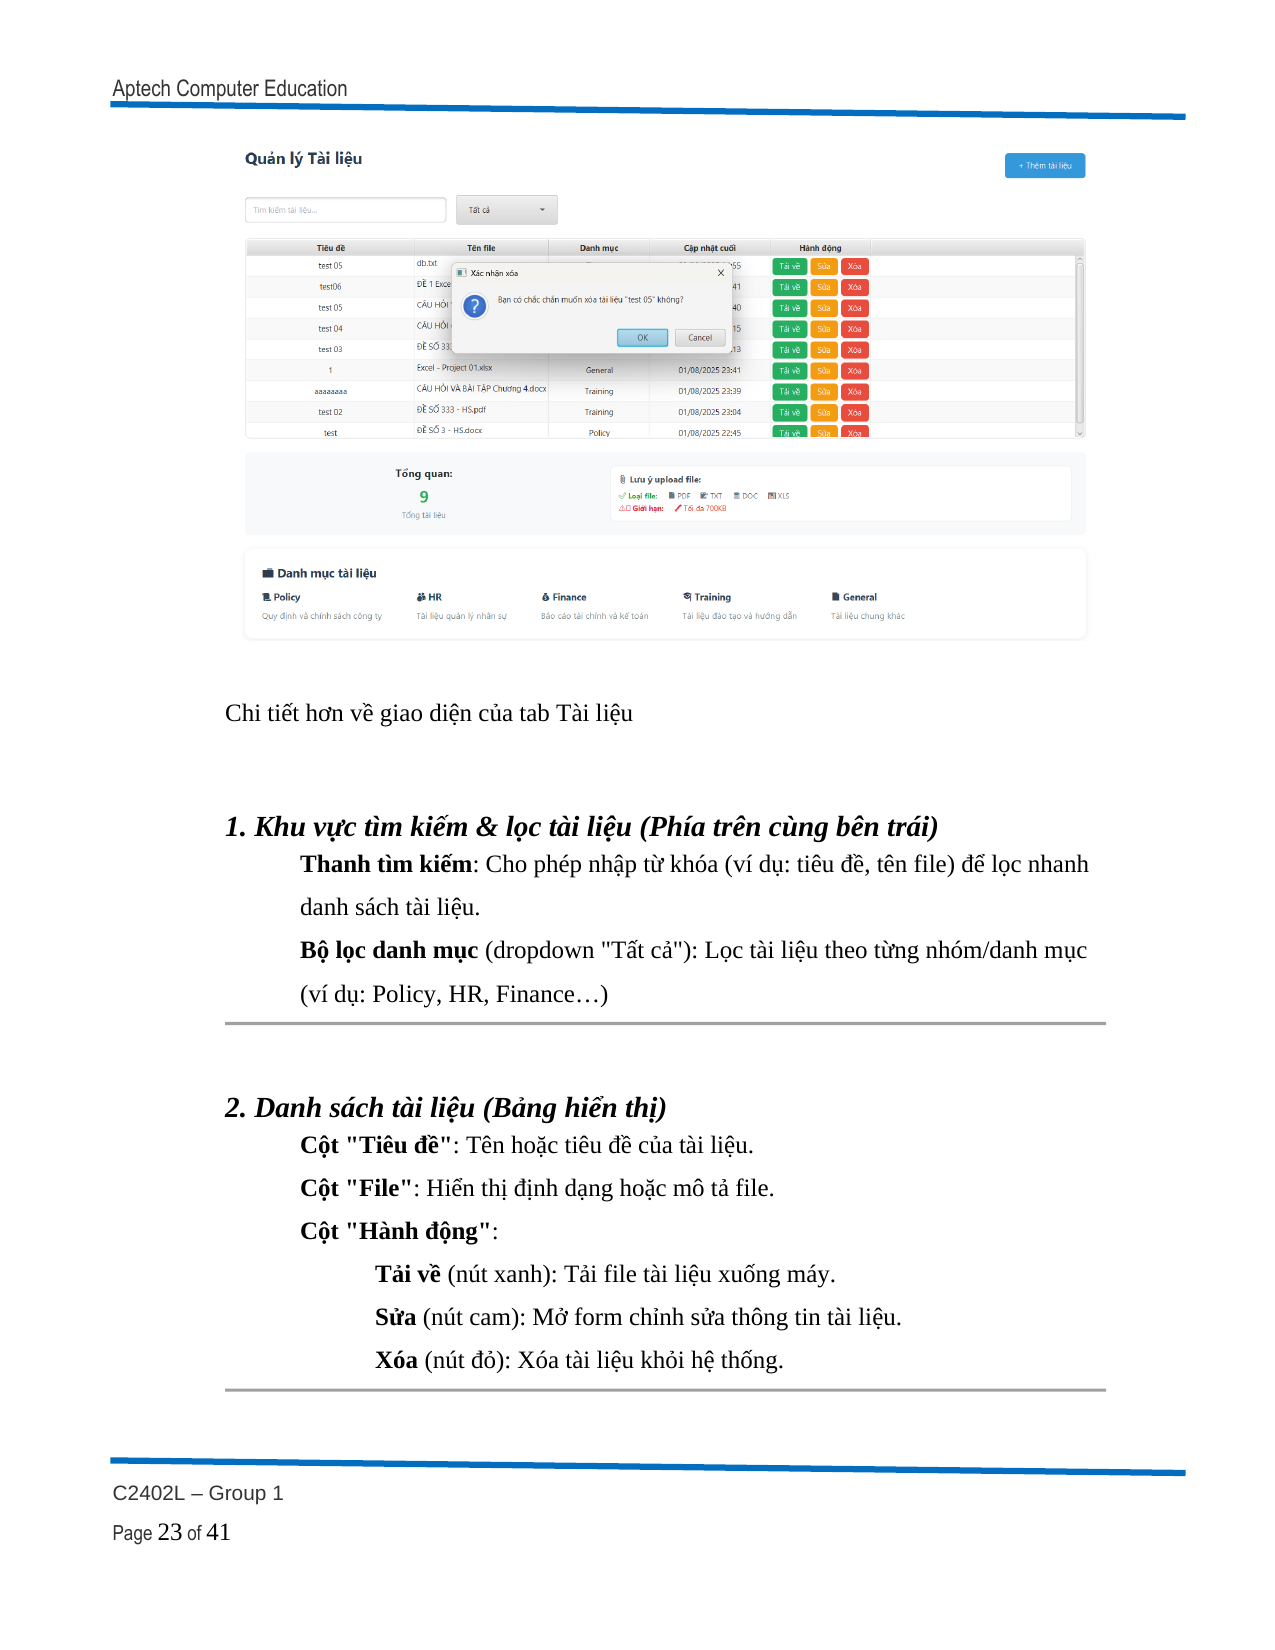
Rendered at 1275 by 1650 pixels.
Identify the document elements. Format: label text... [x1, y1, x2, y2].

subtitle 1. Khu vực tìm kiếm & lọc tài liệu (Phía trên cùng bên trái) [225, 809, 1106, 843]
text Tải về (nút xanh): Tải file tài liệu xuống máy. [375, 1259, 1106, 1288]
text Thanh tìm kiếm: Cho phép nhập từ khóa (ví dụ: tiêu đề, tên file) để lọc nhanh danh sách tài liệu. [300, 849, 1106, 921]
text Cột "Tiêu đề": Tên hoặc tiêu đề của tài liệu. [300, 1130, 1106, 1158]
text Xóa (nút đỏ): Xóa tài liệu khỏi hệ thống. [375, 1345, 1106, 1374]
text Bộ lọc danh mục (dropdown "Tất cả"): Lọc tài liệu theo từng nhóm/danh mục (ví dụ: Policy, HR, Finance…) [300, 936, 1106, 1007]
text Cột "File": Hiển thị định dạng hoặc mô tả file. [300, 1173, 1106, 1202]
text Cột "Hành động": [300, 1216, 1106, 1245]
subtitle 2. Danh sách tài liệu (Bảng hiển thị) [225, 1090, 1106, 1123]
text Sửa (nút cam): Mở form chỉnh sửa thông tin tài liệu. [375, 1302, 1106, 1331]
text Chi tiết hơn về giao diện của tab Tài liệu [225, 698, 1106, 727]
picture [225, 131, 1105, 641]
